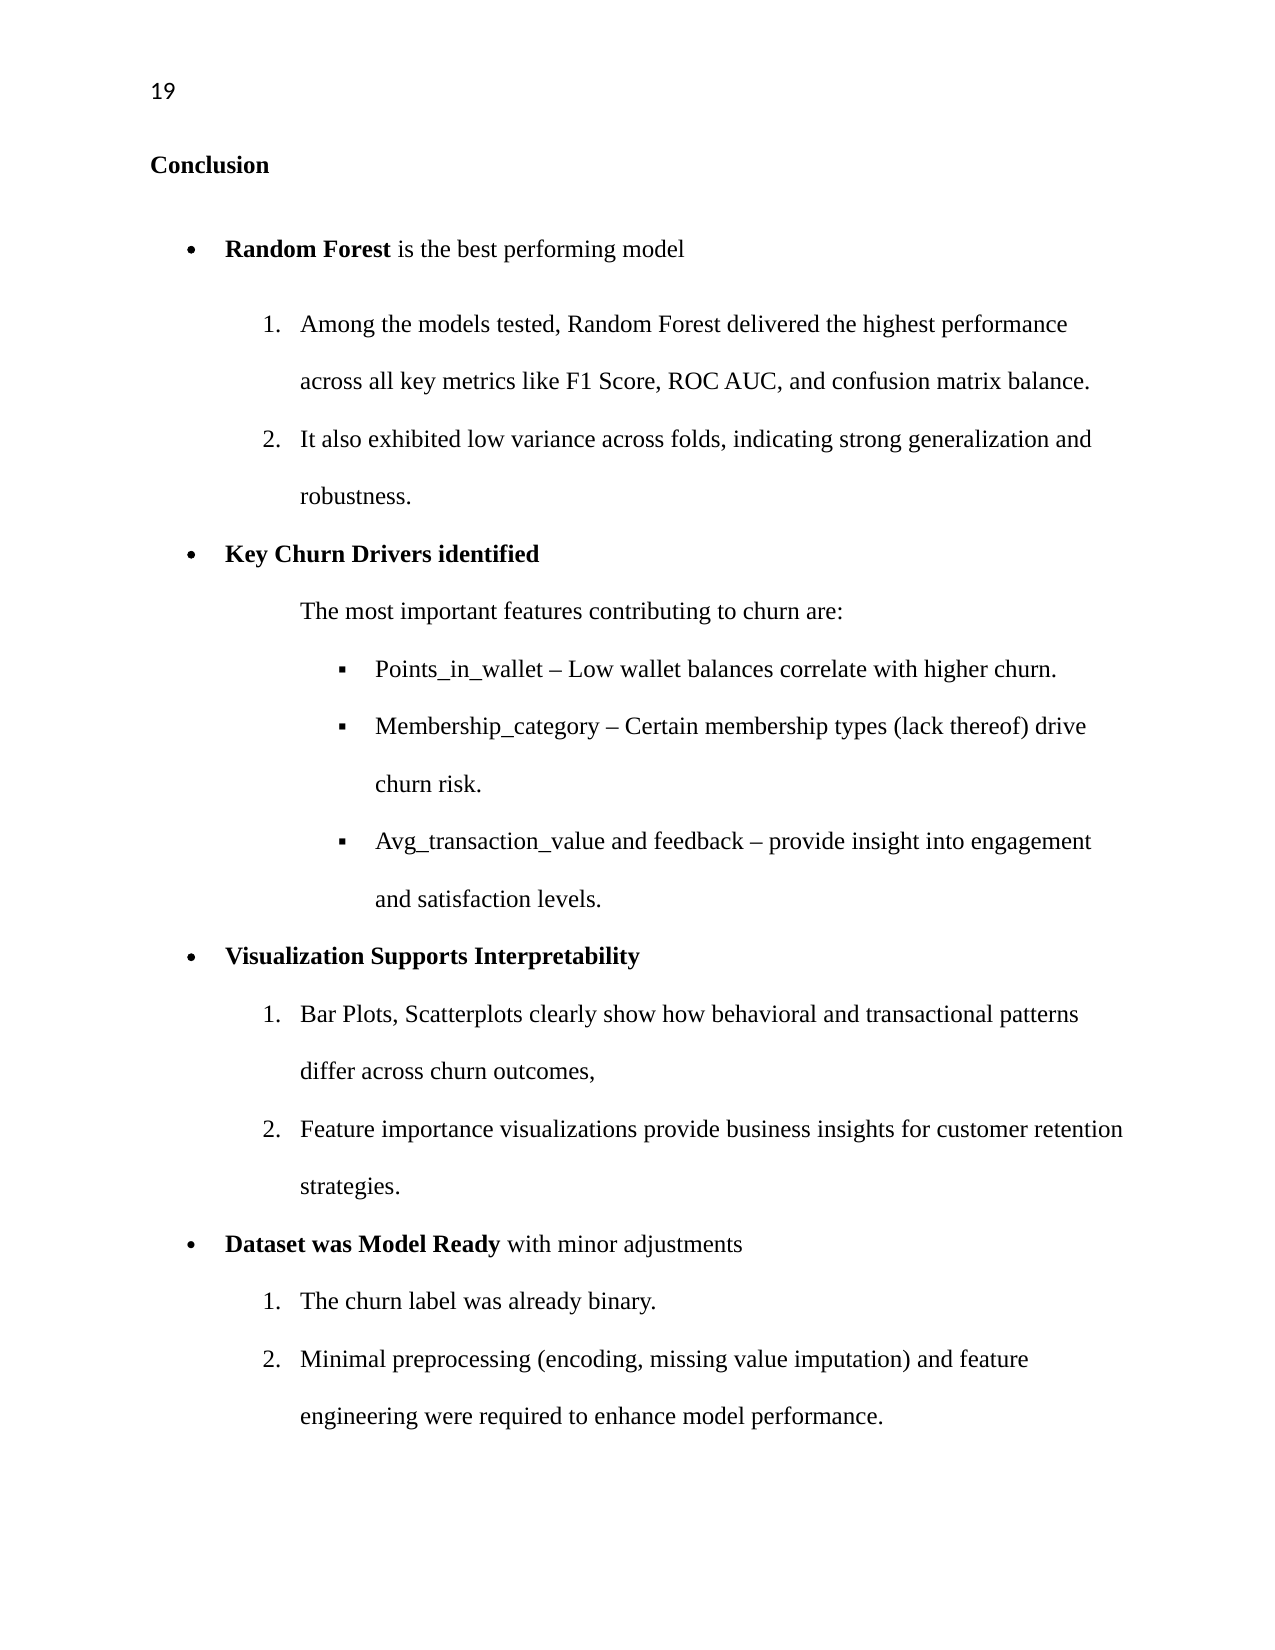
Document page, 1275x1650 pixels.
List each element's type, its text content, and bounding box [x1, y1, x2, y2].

subtitle Conclusion [150, 150, 1125, 179]
list Dataset was Model Ready with minor adjustments [187, 1229, 1125, 1257]
list Avg_transaction_value and feedback – provide insight into engagement and satisfaction levels. [337, 826, 1125, 912]
list It also exhibited low variance across folds, indicating strong generalization and robustness. [262, 424, 1125, 510]
subtitle Random Forest is the best performing model [187, 234, 1125, 262]
list The churn label was already binary. [262, 1286, 1125, 1315]
list Bar Plots, Scatterplots clearly show how behavioral and transactional patterns differ across churn outcomes, [262, 999, 1125, 1085]
list Minimal preprocessing (encoding, missing value imputation) and feature engineering were required to enhance model performance. [262, 1344, 1125, 1430]
list Membership_category – Certain membership types (lack thereof) drive churn risk. [337, 711, 1125, 797]
list The most important features contributing to churn are: [300, 596, 1125, 625]
list Among the models tested, Random Forest delivered the highest performance across all key metrics like F1 Score, ROC AUC, and confusion matrix balance. [262, 309, 1125, 395]
list Feature importance visualizations provide business insights for customer retention strategies. [262, 1114, 1125, 1200]
list Points_in_wallet – Low wallet balances correlate with higher churn. [337, 654, 1125, 682]
list Visualization Supports Interpretability [187, 941, 1125, 970]
list Key Churn Drivers identified [187, 539, 1125, 567]
